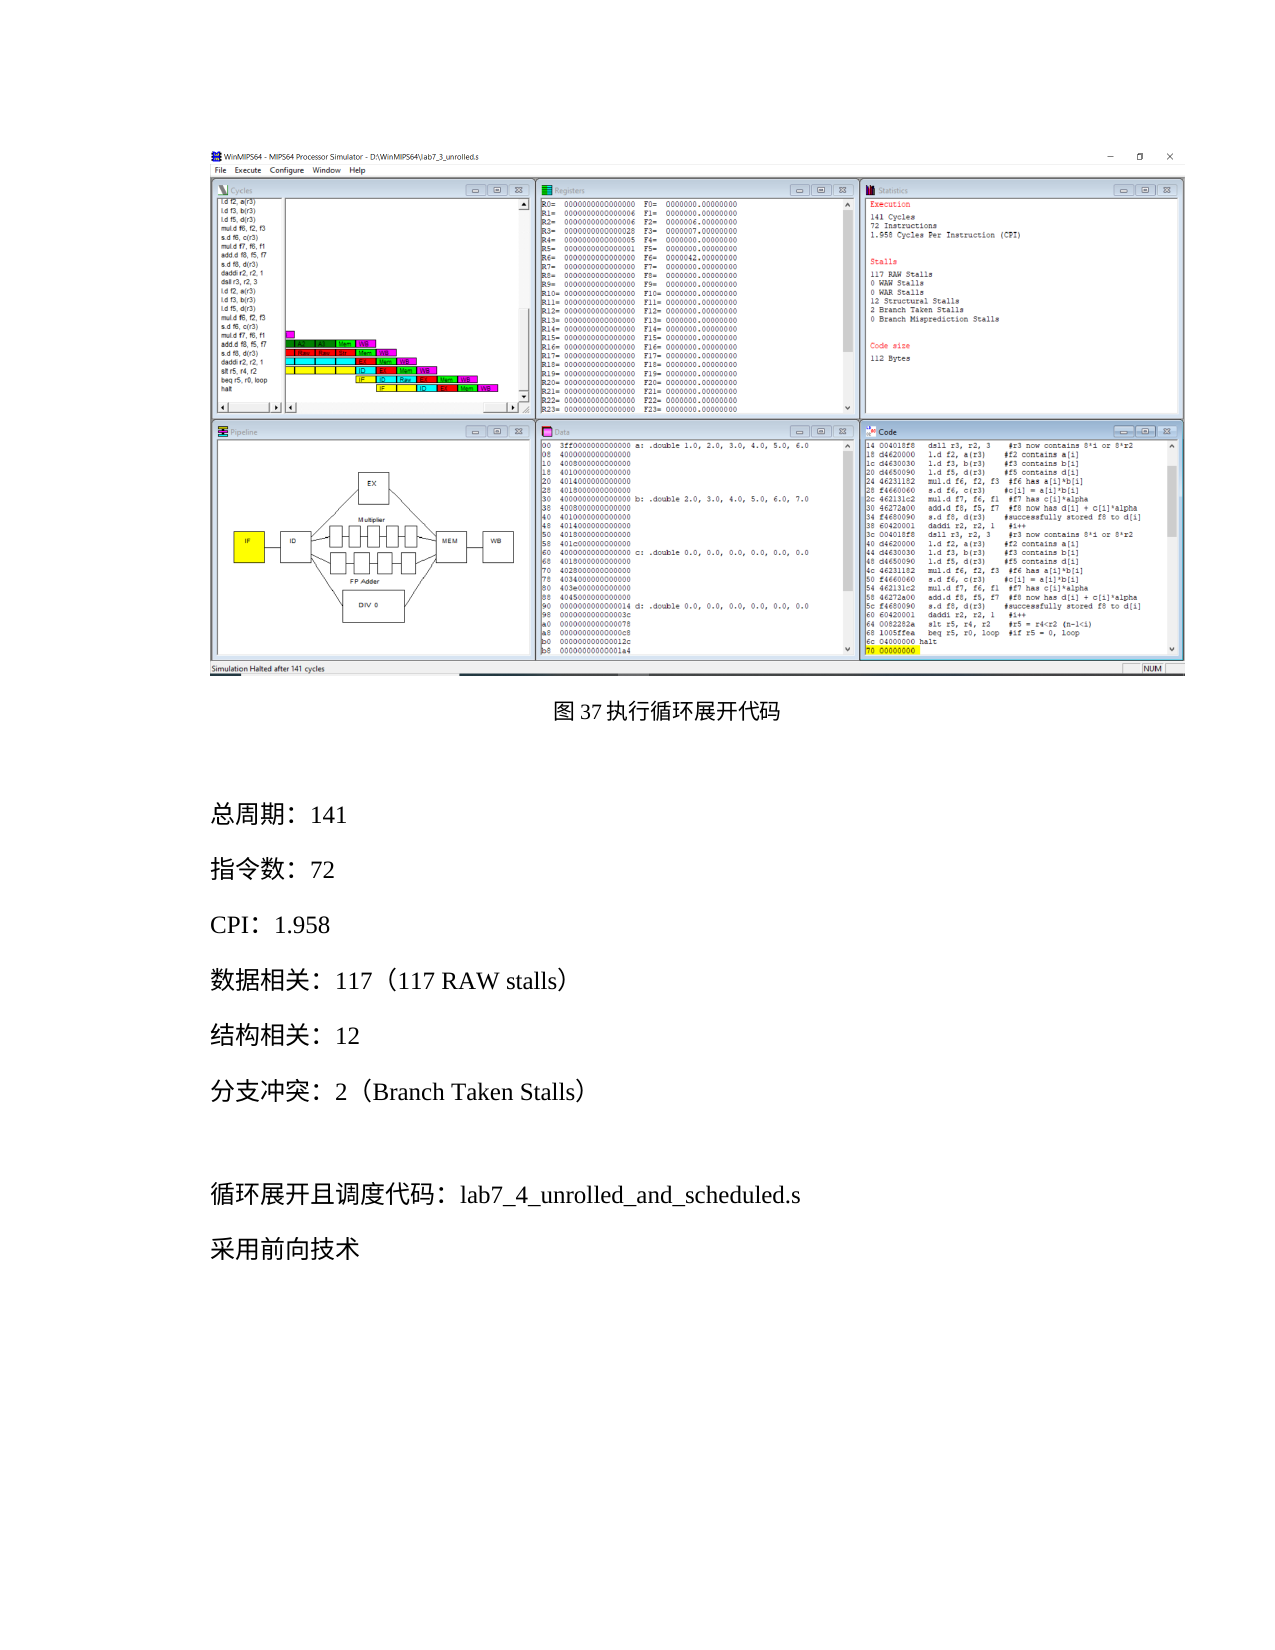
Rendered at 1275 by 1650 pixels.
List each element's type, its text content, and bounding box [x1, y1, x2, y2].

text 分支冲突：2（Branch Taken Stalls） [150, 1071, 1125, 1107]
text 采用前向技术 [150, 1229, 1125, 1266]
text 数据相关：117（117 RAW stalls） [150, 960, 1125, 997]
text 图 37 执行循环展开代码 [150, 694, 1125, 726]
text 总周期：141 [150, 794, 1125, 830]
text CPI：1.958 [150, 905, 1125, 941]
text 循环展开且调度代码：lab7_4_unrolled_and_scheduled.s [150, 1174, 1125, 1210]
picture [210, 150, 1185, 676]
text 结构相关：12 [150, 1016, 1125, 1052]
text 指令数：72 [150, 849, 1125, 886]
